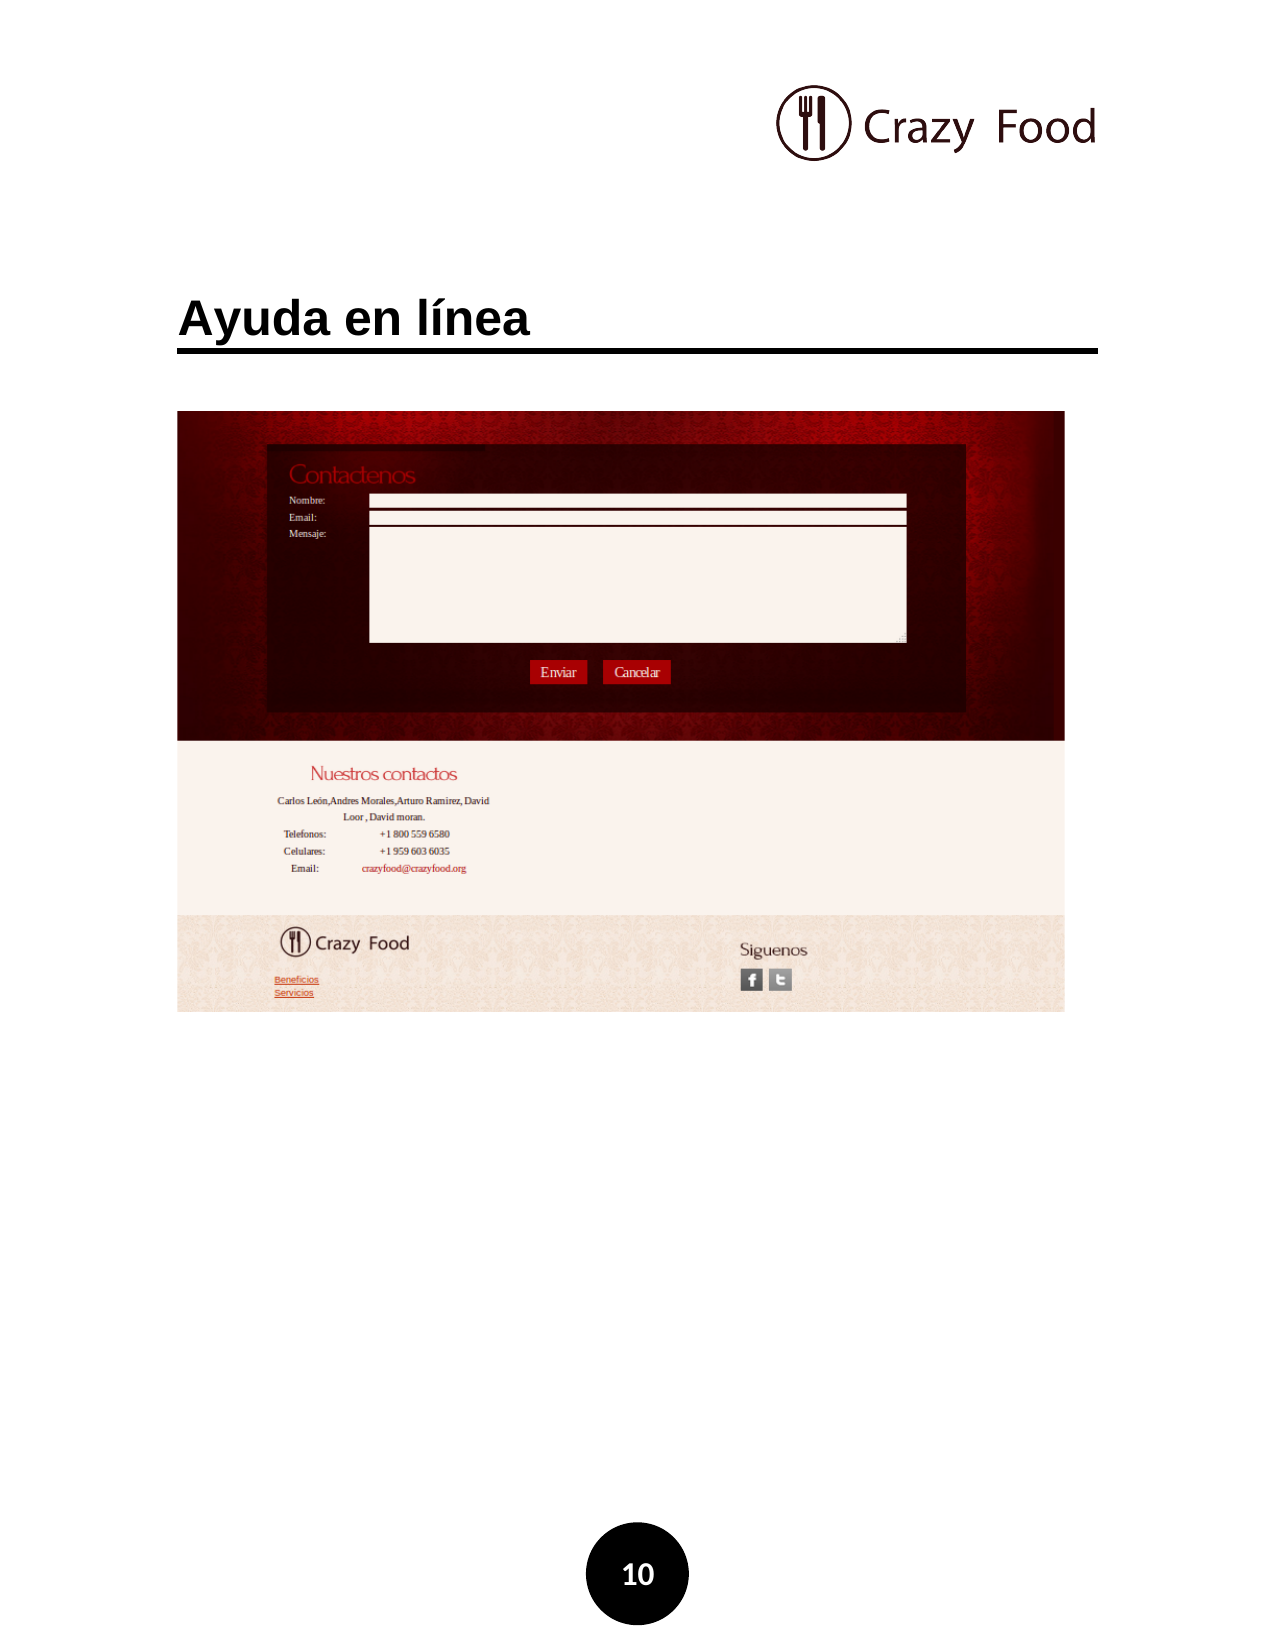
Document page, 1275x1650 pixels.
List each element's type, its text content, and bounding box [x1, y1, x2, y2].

subtitle Ayuda en línea [177, 288, 1098, 348]
picture [177, 411, 1065, 1012]
picture [761, 73, 1098, 173]
